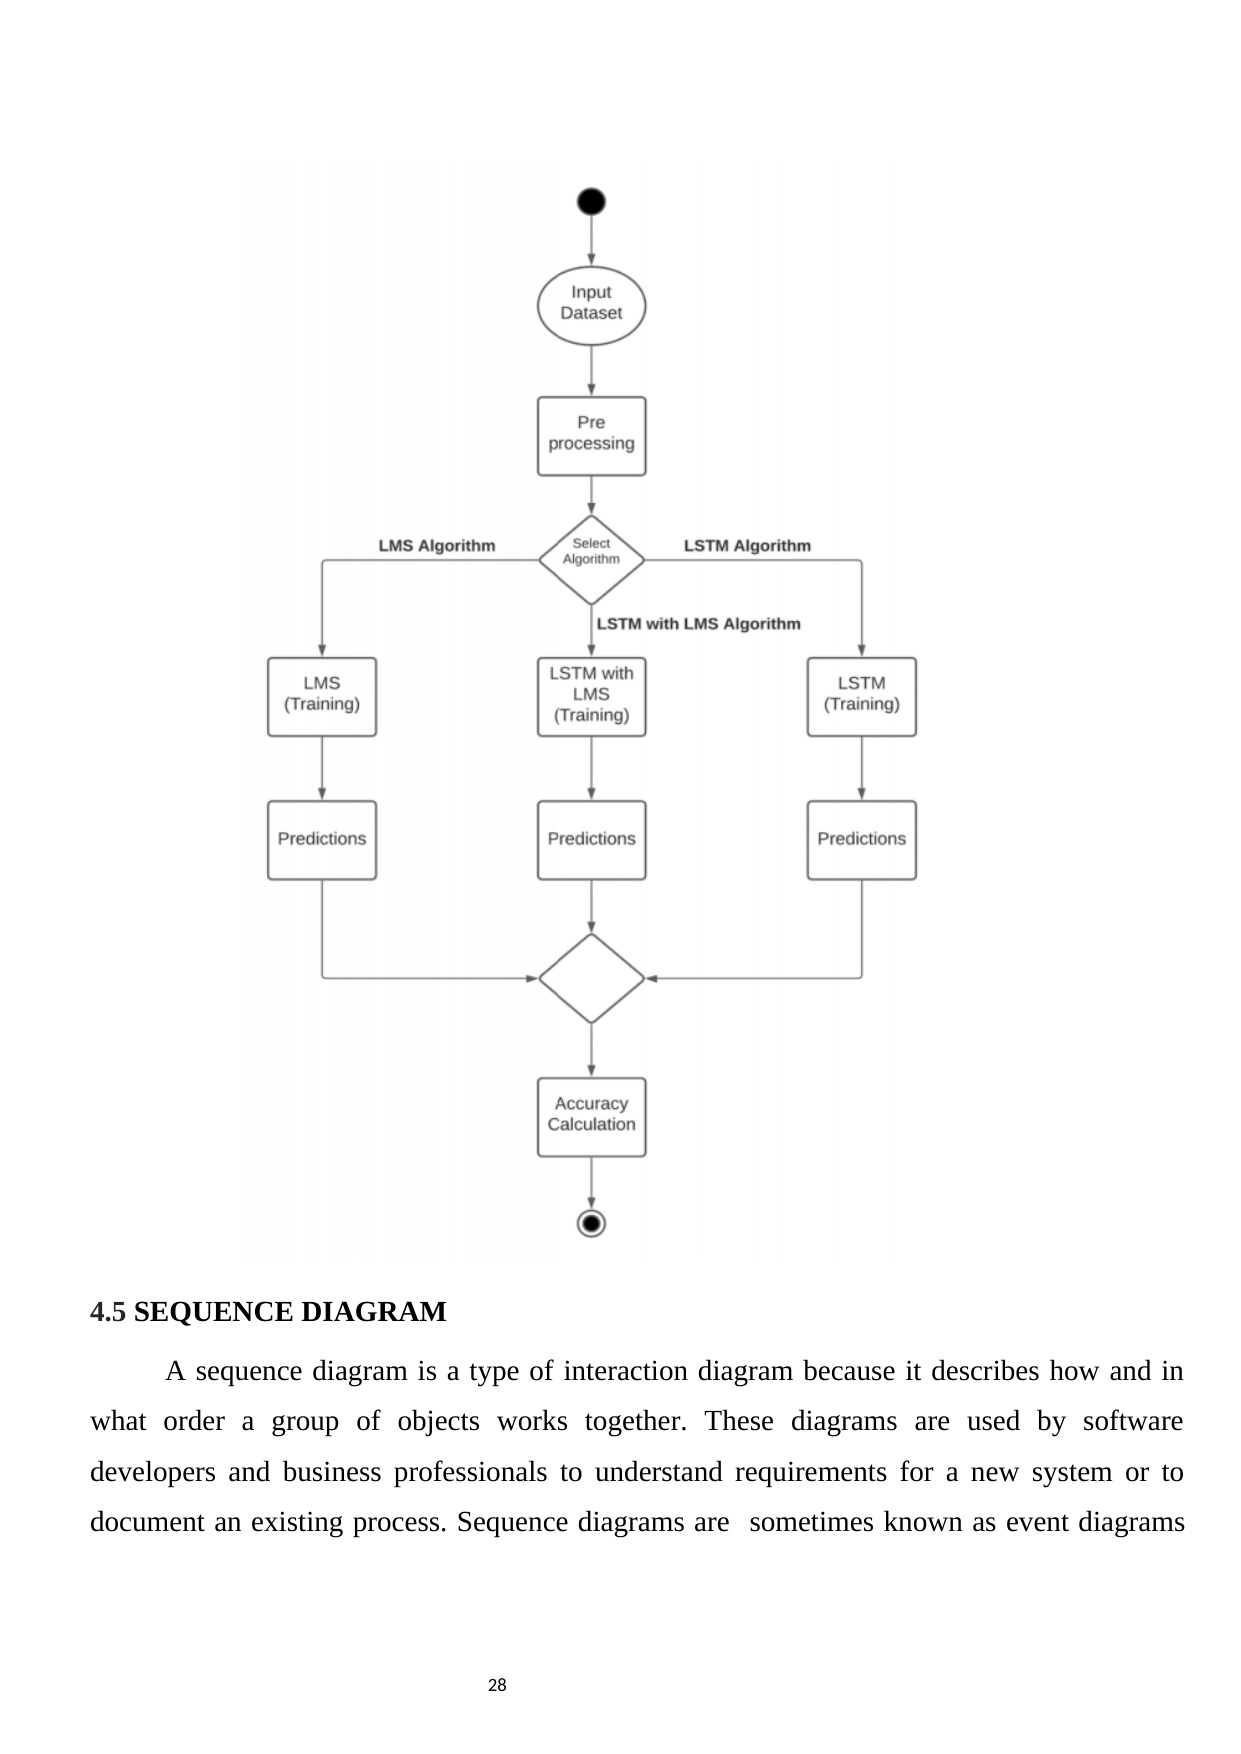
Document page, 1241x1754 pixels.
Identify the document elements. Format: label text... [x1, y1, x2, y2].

text 4.5 SEQUENCE DIAGRAM [90, 1294, 1186, 1328]
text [90, 1353, 1186, 1537]
picture [148, 150, 1014, 1261]
